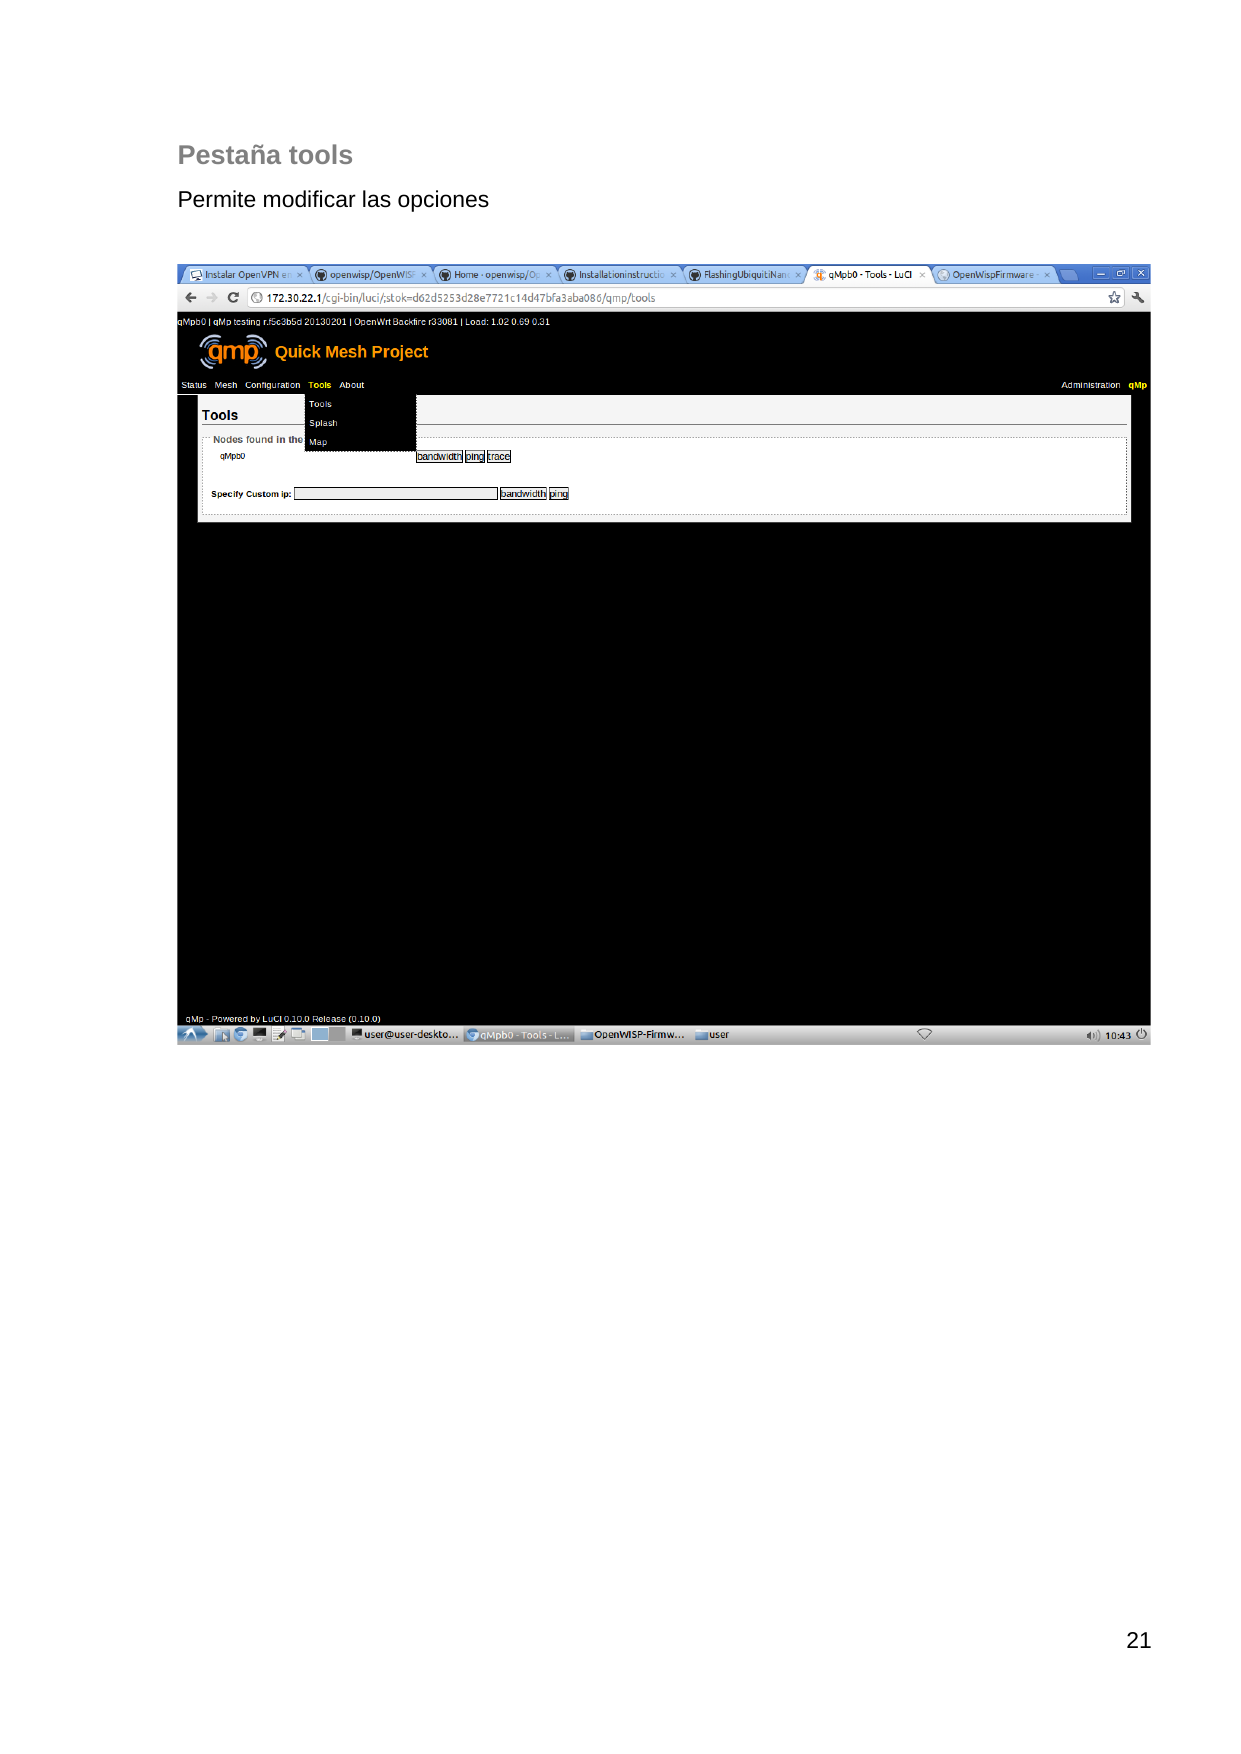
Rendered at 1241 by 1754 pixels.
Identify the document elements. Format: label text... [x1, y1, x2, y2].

subtitle Pestaña tools [177, 139, 1152, 170]
text Permite modificar las opciones [177, 186, 1152, 212]
picture [177, 264, 1151, 1045]
